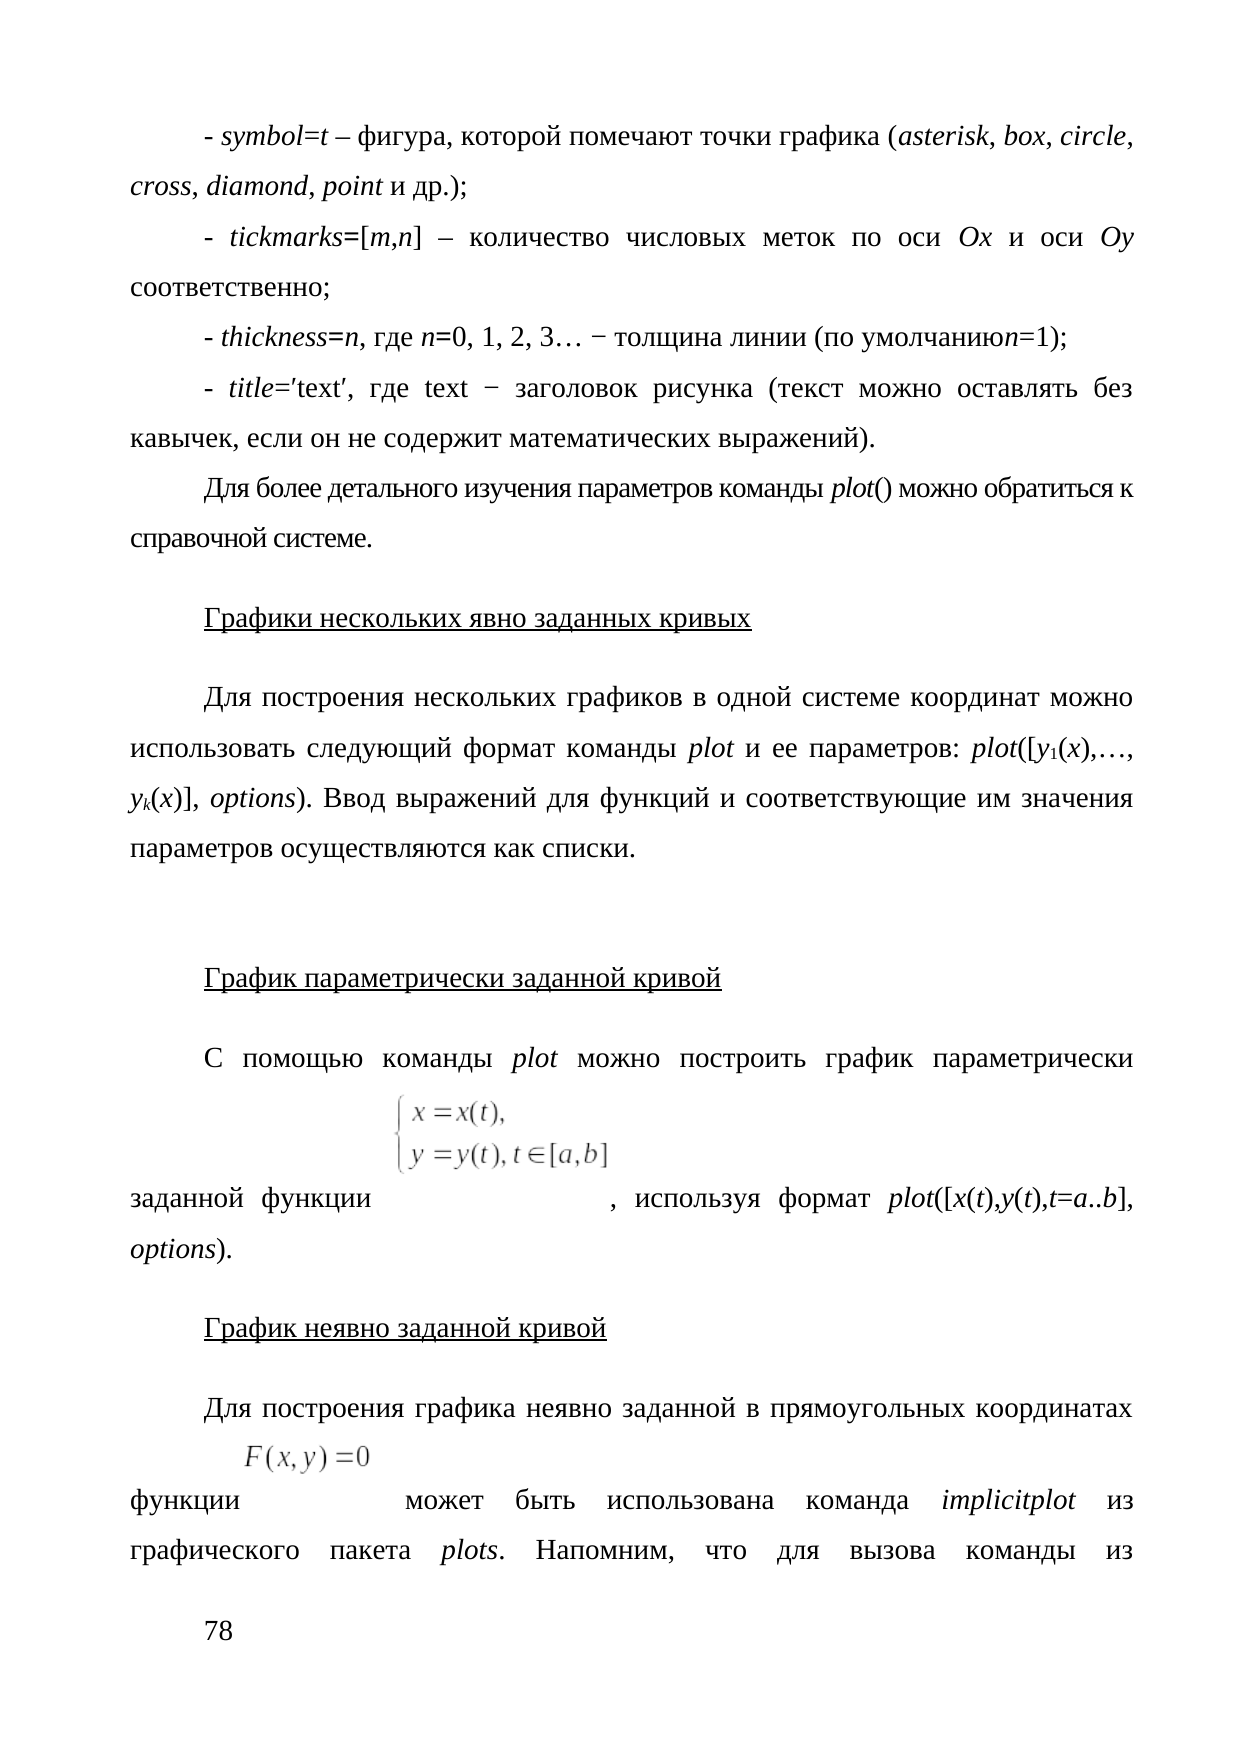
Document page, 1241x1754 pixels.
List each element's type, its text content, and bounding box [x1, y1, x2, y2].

text Графики нескольких явно заданных кривых [130, 600, 1134, 634]
text Для построения нескольких графиков в одной системе координат можно использовать следующий формат команды plot и ее параметров: plot([y1(x),…, yk(x)], options). Ввод выражений для функций и соответствующие им значения параметров осуществляются как списки. [130, 679, 1134, 864]
text Для более детального изучения параметров команды plot() можно обратиться к справочной системе. [130, 470, 1134, 554]
text С помощью команды plot можно построить график параметрически заданной функции , используя формат plot([x(t),y(t),t=a..b], options). [130, 1040, 1134, 1264]
text - symbol=t – фигура, которой помечают точки графика (asterisk, box, circle, cross, diamond, point и др.); [130, 118, 1134, 202]
text - tickmarks=[m,n] – количество числовых меток по оси Оx и оси Оy соответственно; [130, 219, 1134, 303]
text - thickness=n, где n=0, 1, 2, 3… − толщина линии (по умолчаниюn=1); [130, 319, 1134, 353]
text - title=′text′, где text − заголовок рисунка (текст можно оставлять без кавычек, если он не содержит математических выражений). [130, 370, 1134, 453]
text График неявно заданной кривой [130, 1310, 1134, 1344]
text График параметрически заданной кривой [130, 960, 1134, 994]
